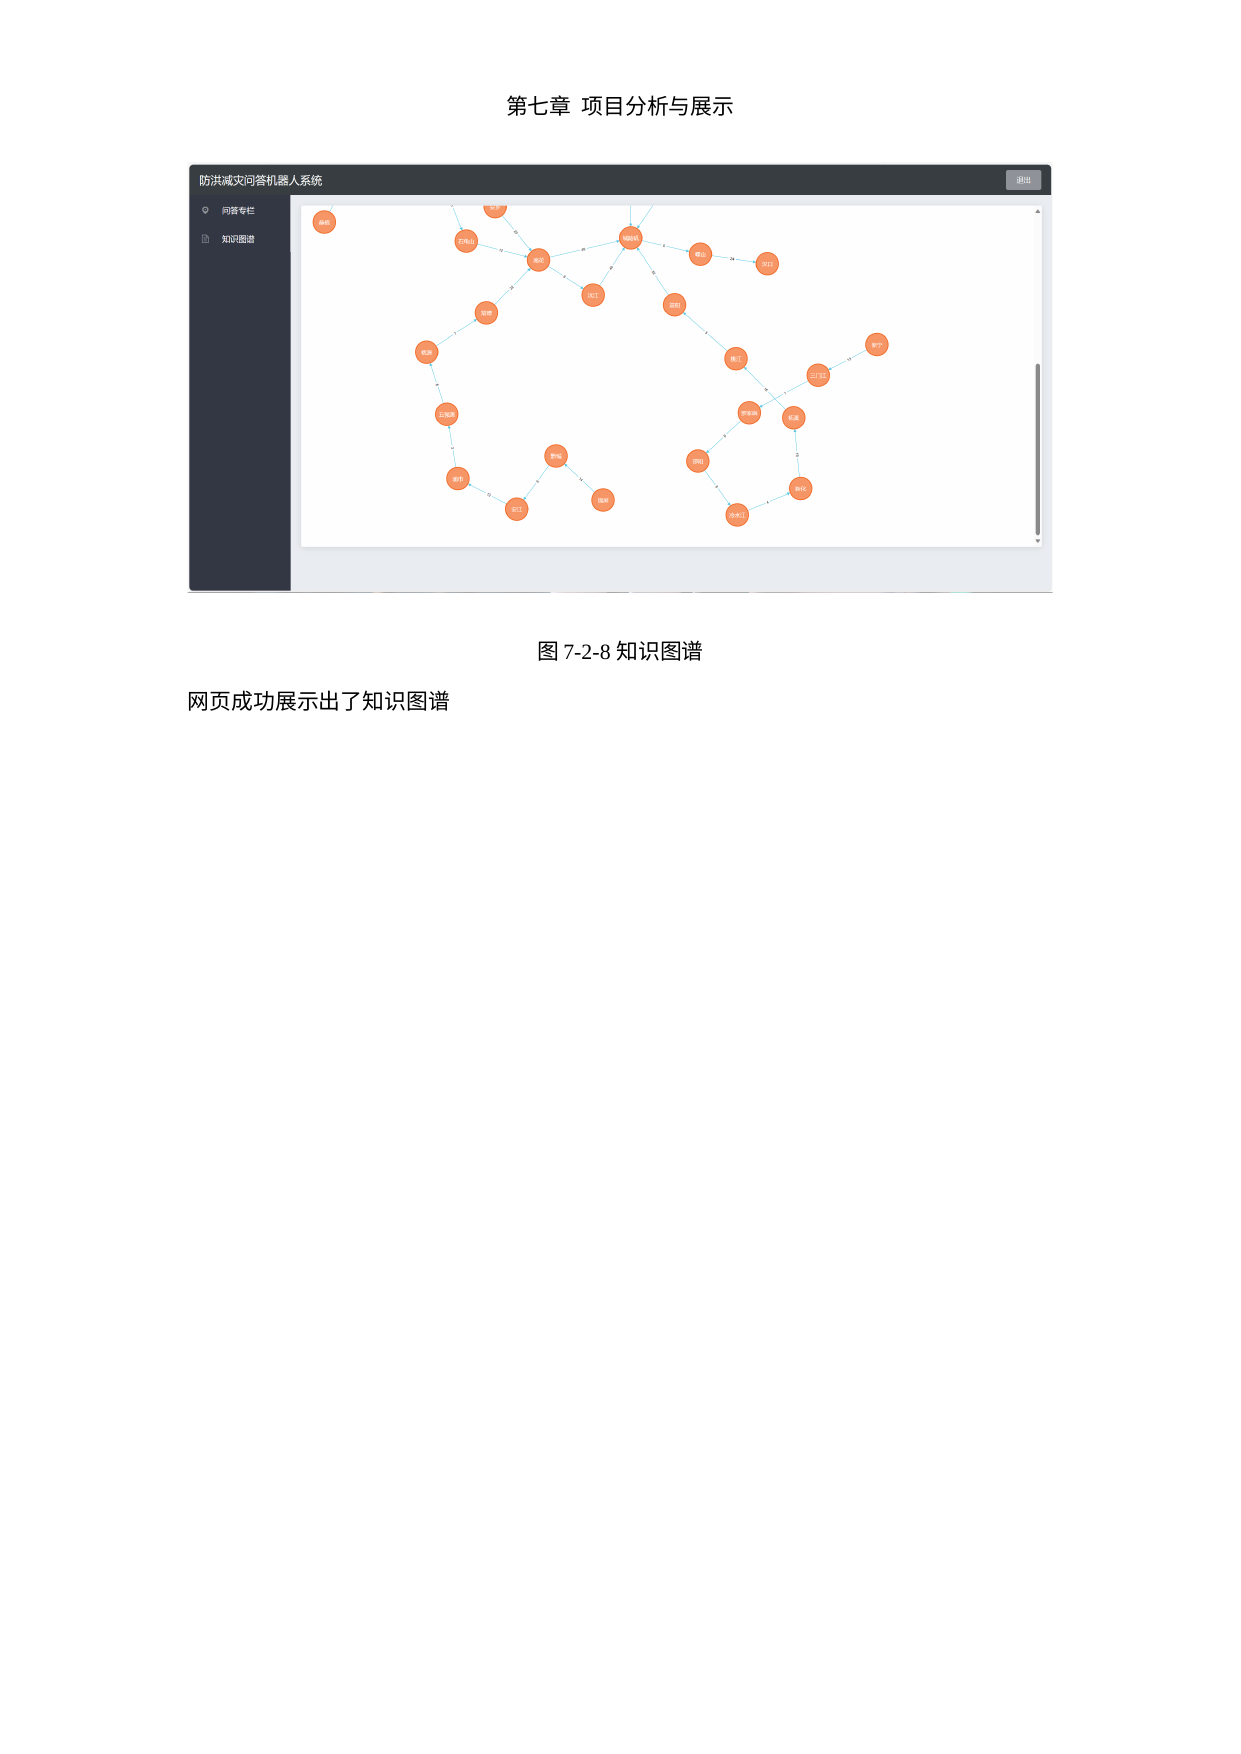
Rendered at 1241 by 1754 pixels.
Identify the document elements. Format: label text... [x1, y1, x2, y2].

picture [187, 162, 1053, 593]
text 网页成功展示出了知识图谱 [187, 683, 1053, 716]
text 图7-2-8 知识图谱 [187, 634, 1053, 666]
